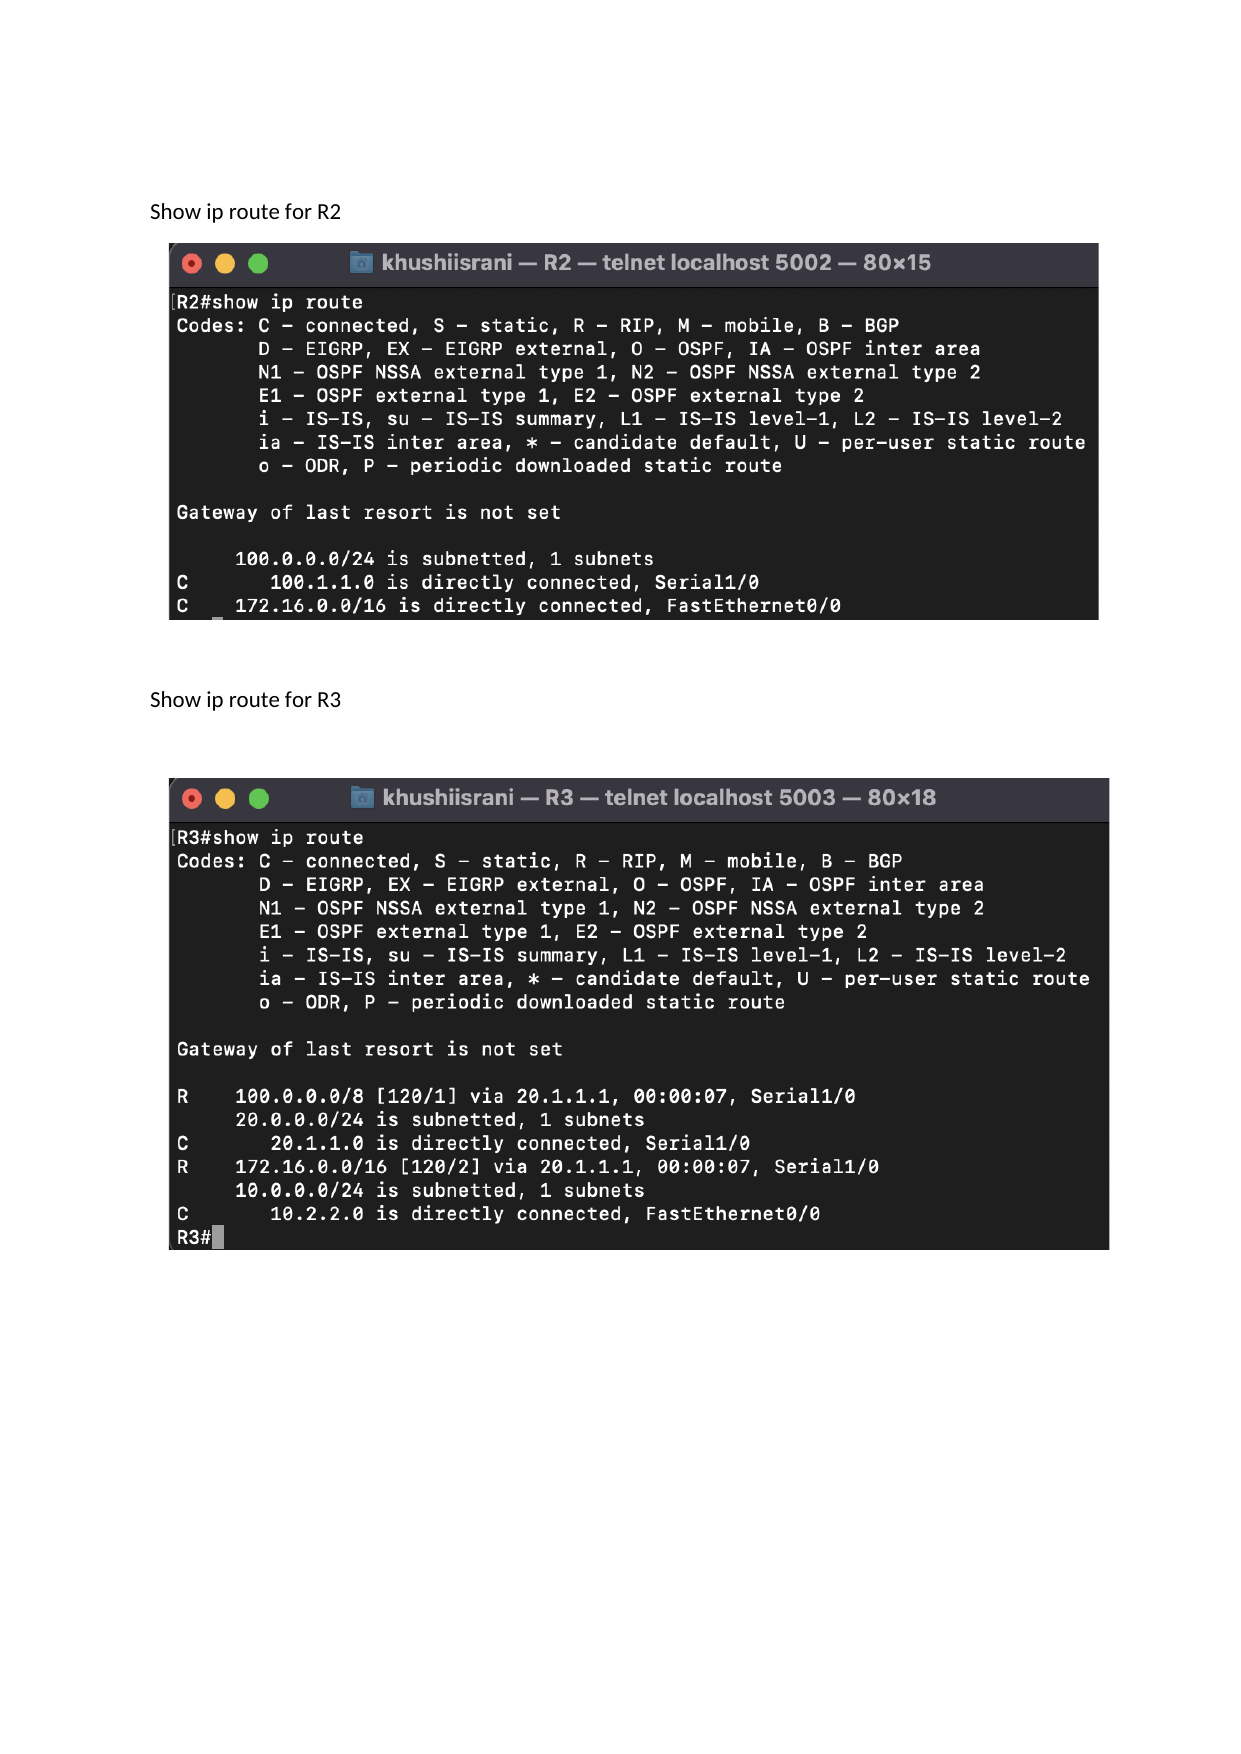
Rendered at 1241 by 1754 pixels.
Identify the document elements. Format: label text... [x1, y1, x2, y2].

text Show ip route for R2 [150, 197, 1090, 225]
text Show ip route for R3 [150, 685, 1090, 713]
